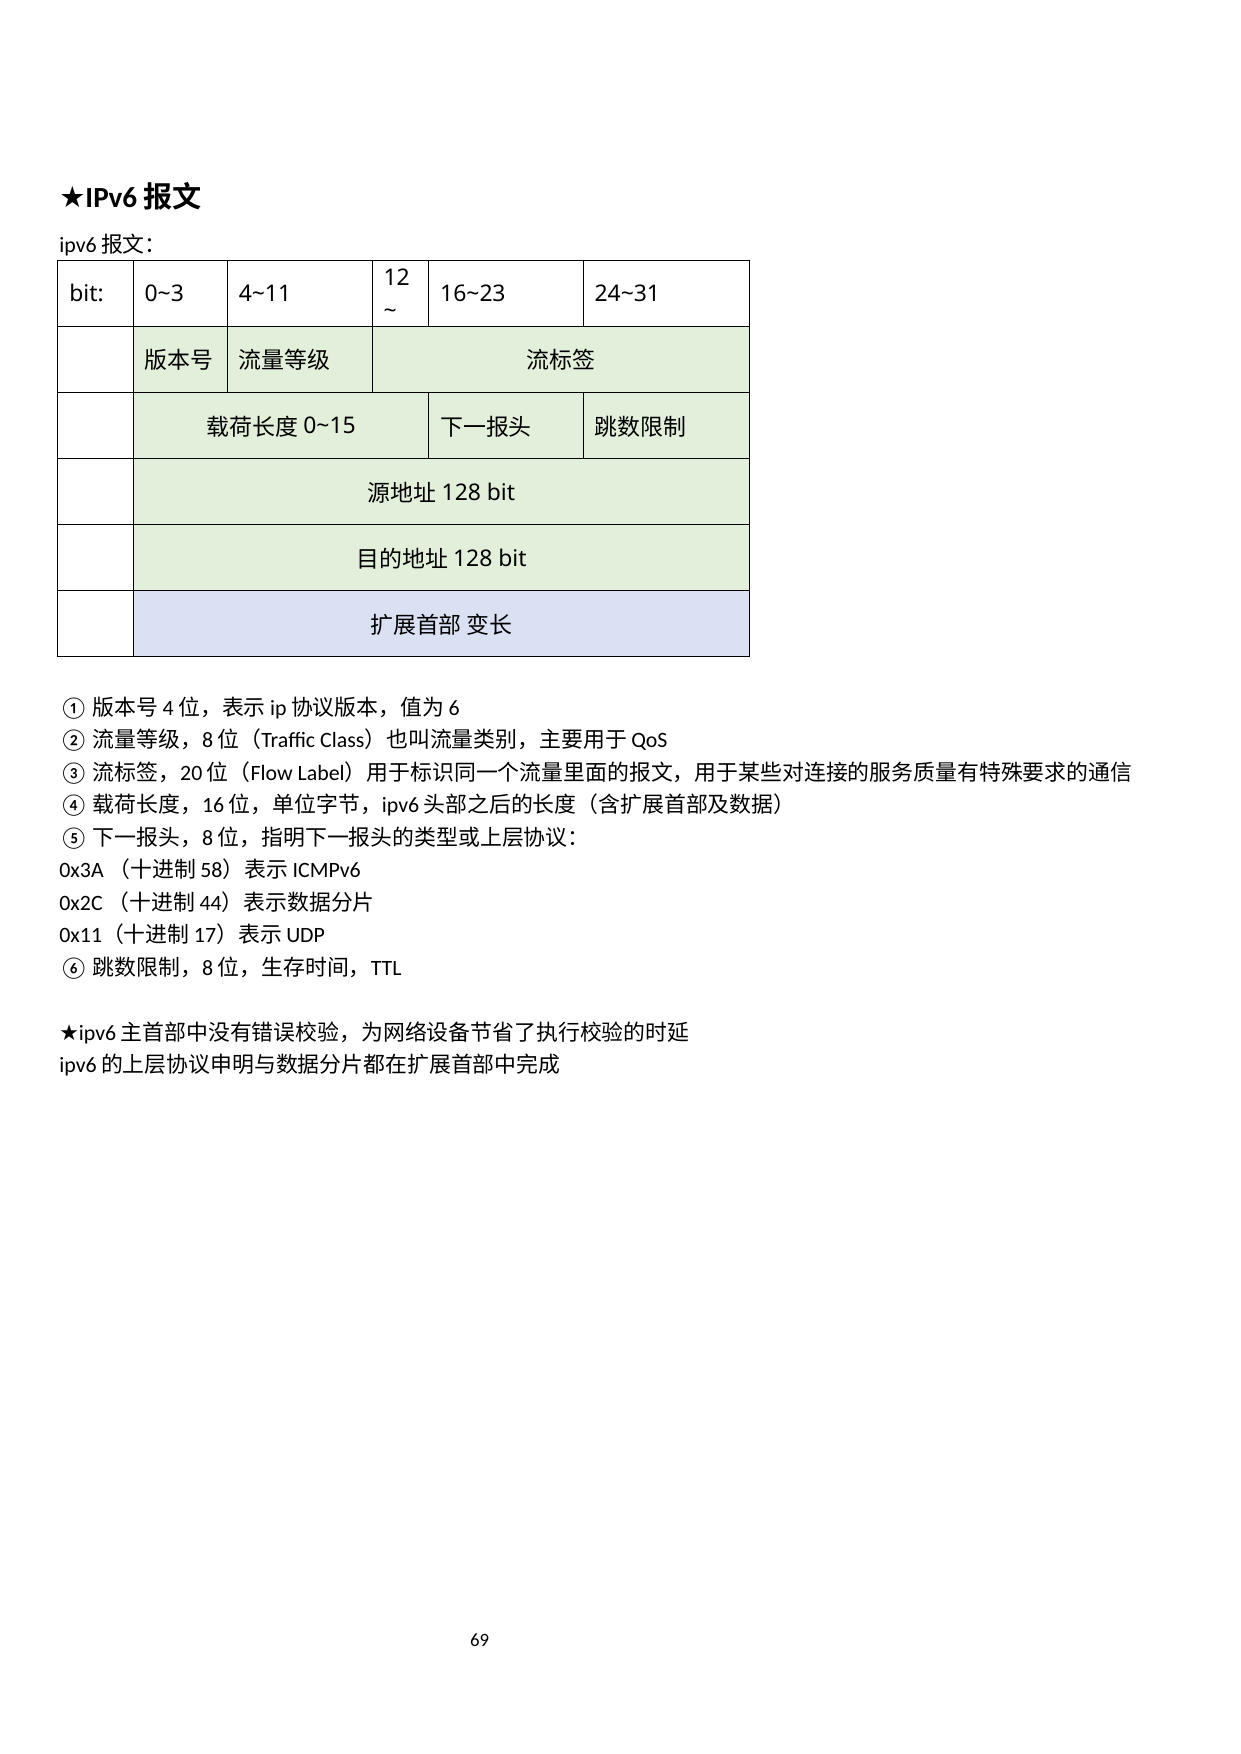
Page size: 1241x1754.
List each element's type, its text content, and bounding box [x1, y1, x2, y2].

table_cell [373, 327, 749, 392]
text 0x2C （十进制44）表示数据分片 [59, 884, 1181, 917]
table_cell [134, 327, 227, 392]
text 0x11（十进制17）表示UDP [59, 917, 1181, 949]
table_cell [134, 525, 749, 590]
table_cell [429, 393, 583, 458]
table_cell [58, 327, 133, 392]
text ipv6的上层协议申明与数据分片都在扩展首部中完成 [59, 1047, 1181, 1079]
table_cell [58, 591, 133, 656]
text ④载荷长度，16位，单位字节，ipv6头部之后的长度（含扩展首部及数据） [59, 787, 1181, 819]
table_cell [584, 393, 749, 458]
text ②流量等级，8位（Traffic Class）也叫流量类别，主要用于QoS [59, 722, 1181, 754]
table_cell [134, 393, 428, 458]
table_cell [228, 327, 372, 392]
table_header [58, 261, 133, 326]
text ipv6报文： [59, 227, 1181, 259]
text ★IPv6报文 [59, 162, 1181, 227]
text ★ipv6主首部中没有错误校验，为网络设备节省了执行校验的时延 [59, 1014, 1181, 1047]
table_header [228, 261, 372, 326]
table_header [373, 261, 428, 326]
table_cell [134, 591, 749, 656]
text 0x3A （十进制58）表示ICMPv6 [59, 852, 1181, 884]
text ⑥跳数限制，8位，生存时间，TTL [59, 949, 1181, 982]
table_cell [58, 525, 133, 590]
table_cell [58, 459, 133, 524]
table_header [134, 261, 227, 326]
text ③流标签，20位（Flow Label）用于标识同一个流量里面的报文，用于某些对连接的服务质量有特殊要求的通信 [59, 754, 1181, 787]
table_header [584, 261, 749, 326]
text ①版本号4位，表示ip协议版本，值为6 [59, 689, 1181, 722]
text ⑤下一报头，8位，指明下一报头的类型或上层协议： [59, 819, 1181, 852]
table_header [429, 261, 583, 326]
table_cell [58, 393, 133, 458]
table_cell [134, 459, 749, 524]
